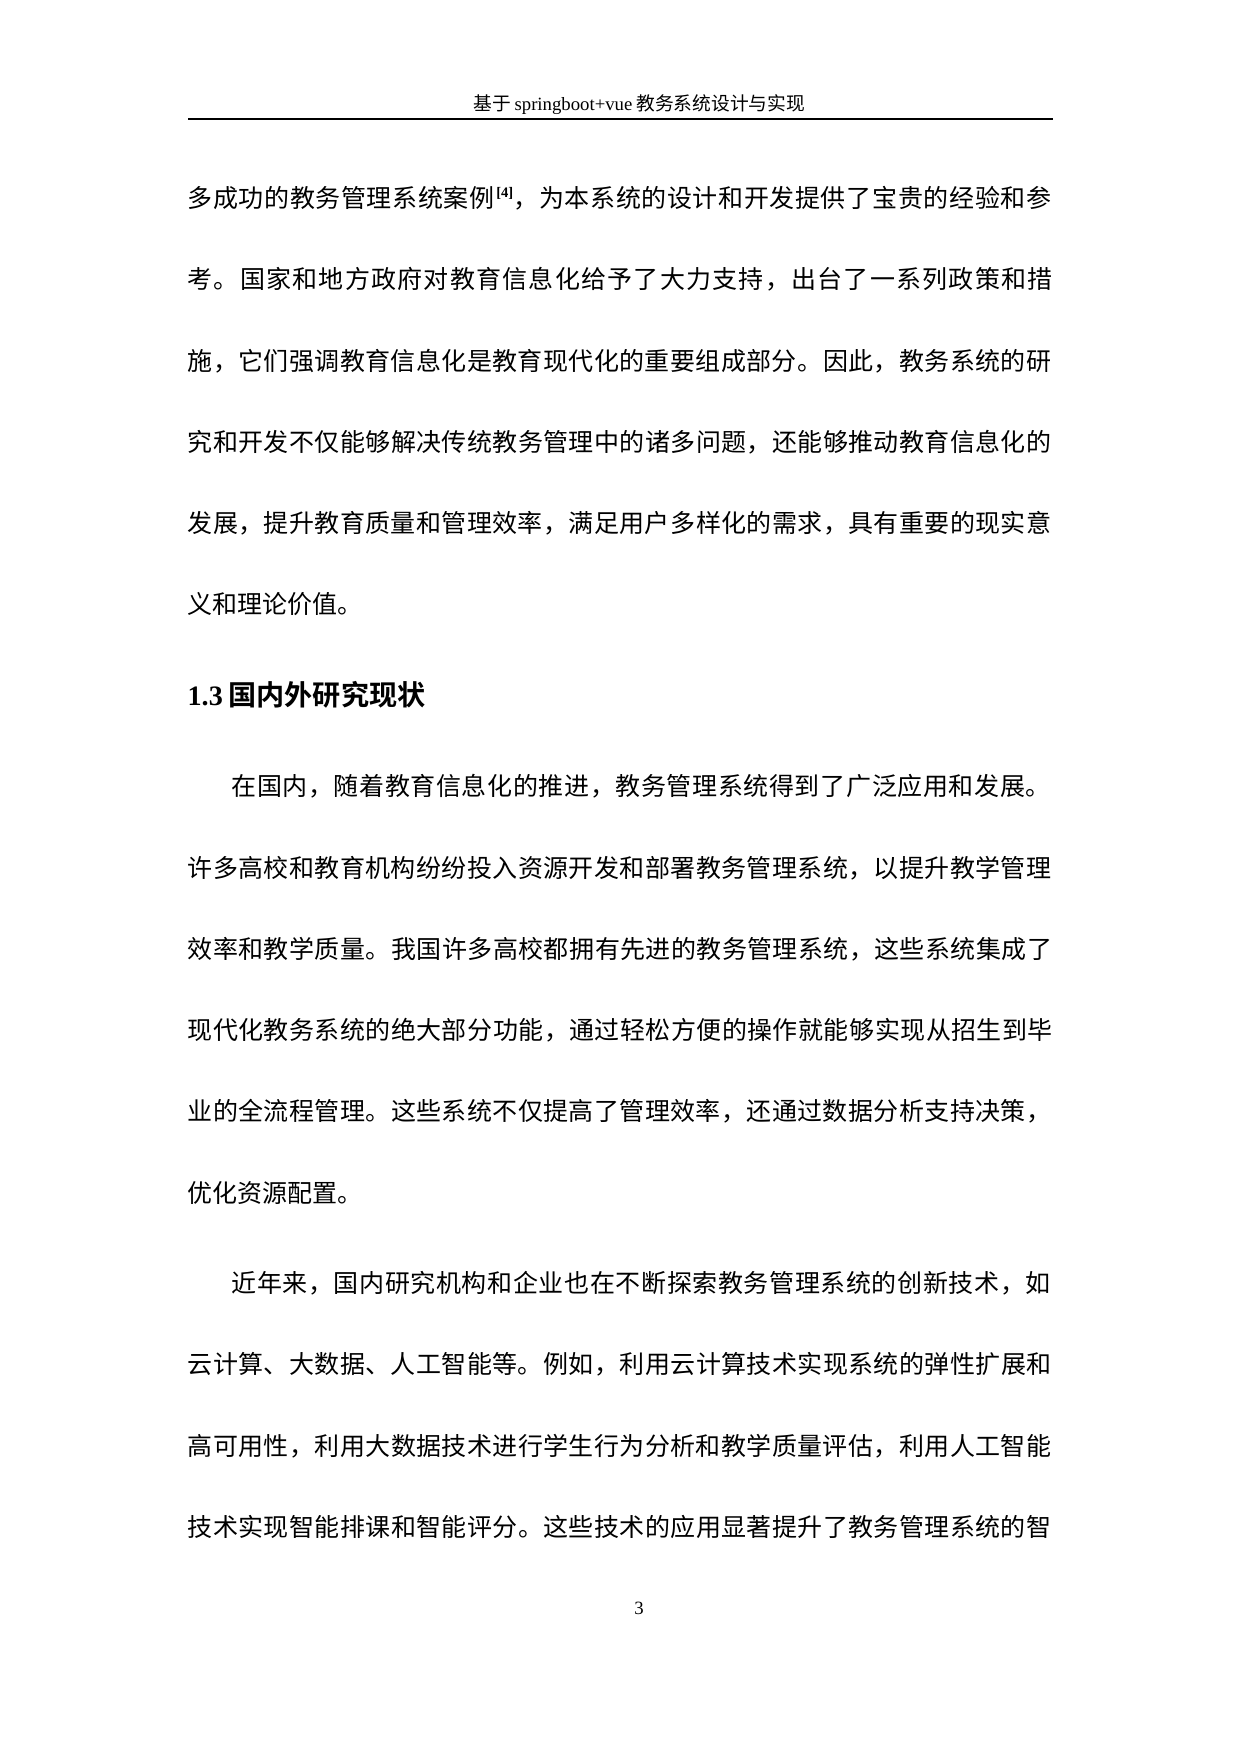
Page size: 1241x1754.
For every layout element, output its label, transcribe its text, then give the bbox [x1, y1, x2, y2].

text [187, 164, 1053, 636]
text 在国内，随着教育信息化的推进，教务管理系统得到了广泛应用和发展。许多高校和教育机构纷纷投入资源开发和部署教务管理系统，以提升教学管理效率和教学质量。我国许多高校都拥有先进的教务管理系统，这些系统集成了现代化教务系统的绝大部分功能，通过轻松方便的操作就能够实现从招生到毕业的全流程管理。这些系统不仅提高了管理效率，还通过数据分析支持决策，优化资源配置。 [187, 752, 1053, 1224]
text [187, 1249, 1053, 1558]
subtitle 1.3国内外研究现状 [187, 661, 1053, 726]
